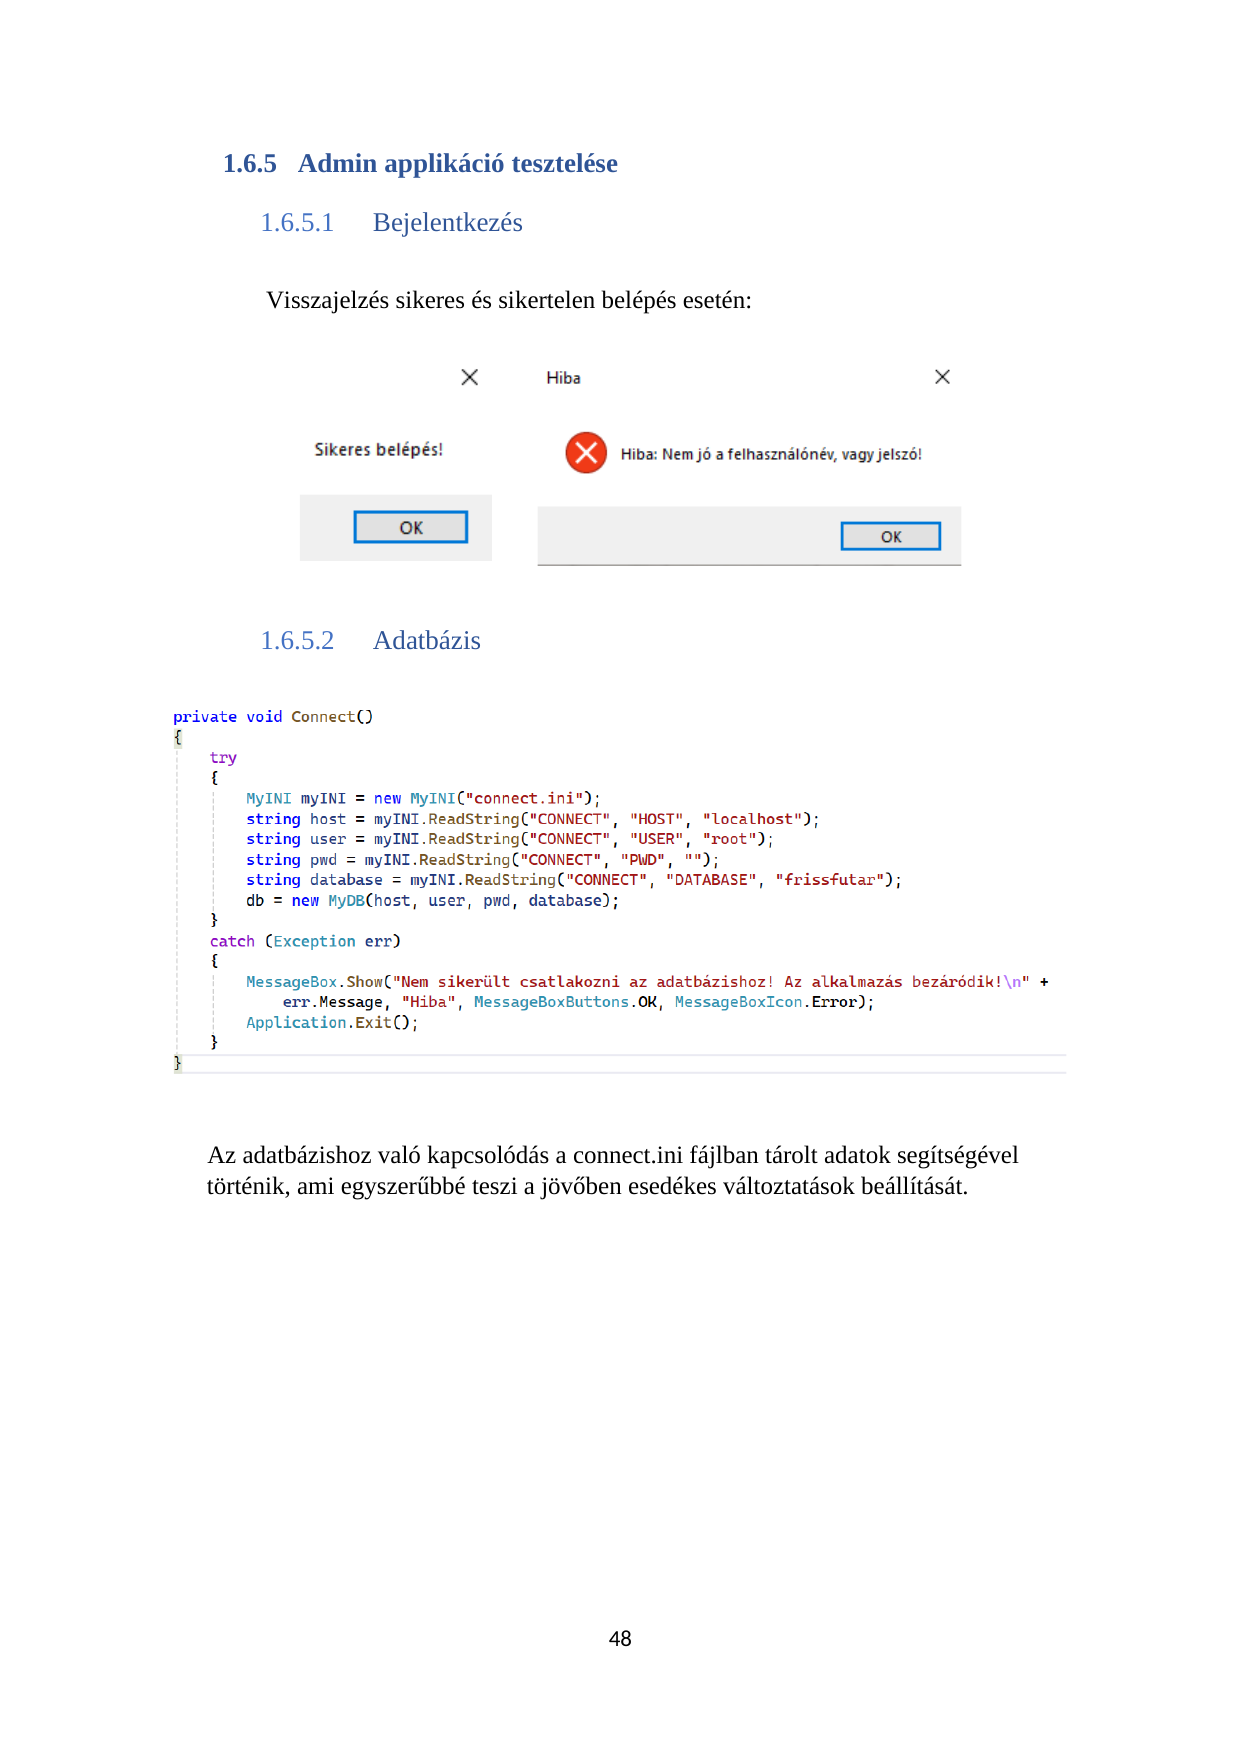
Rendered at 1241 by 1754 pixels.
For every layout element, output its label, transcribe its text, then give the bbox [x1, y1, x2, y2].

text Visszajelzés sikeres és sikertelen belépés esetén: [148, 285, 1093, 313]
subtitle Bejelentkezés [260, 206, 1093, 237]
picture [537, 360, 962, 566]
text Az adatbázishoz való kapcsolódás a connect.ini fájlban tárolt adatok segítségével történik, ami egyszerűbbé teszi a jövőben esedékes változtatások beállítását. [207, 1140, 1093, 1200]
picture [173, 710, 1067, 1074]
subtitle Admin applikáció tesztelése [223, 148, 1093, 179]
picture [299, 357, 492, 561]
subtitle Adatbázis [260, 624, 1093, 655]
